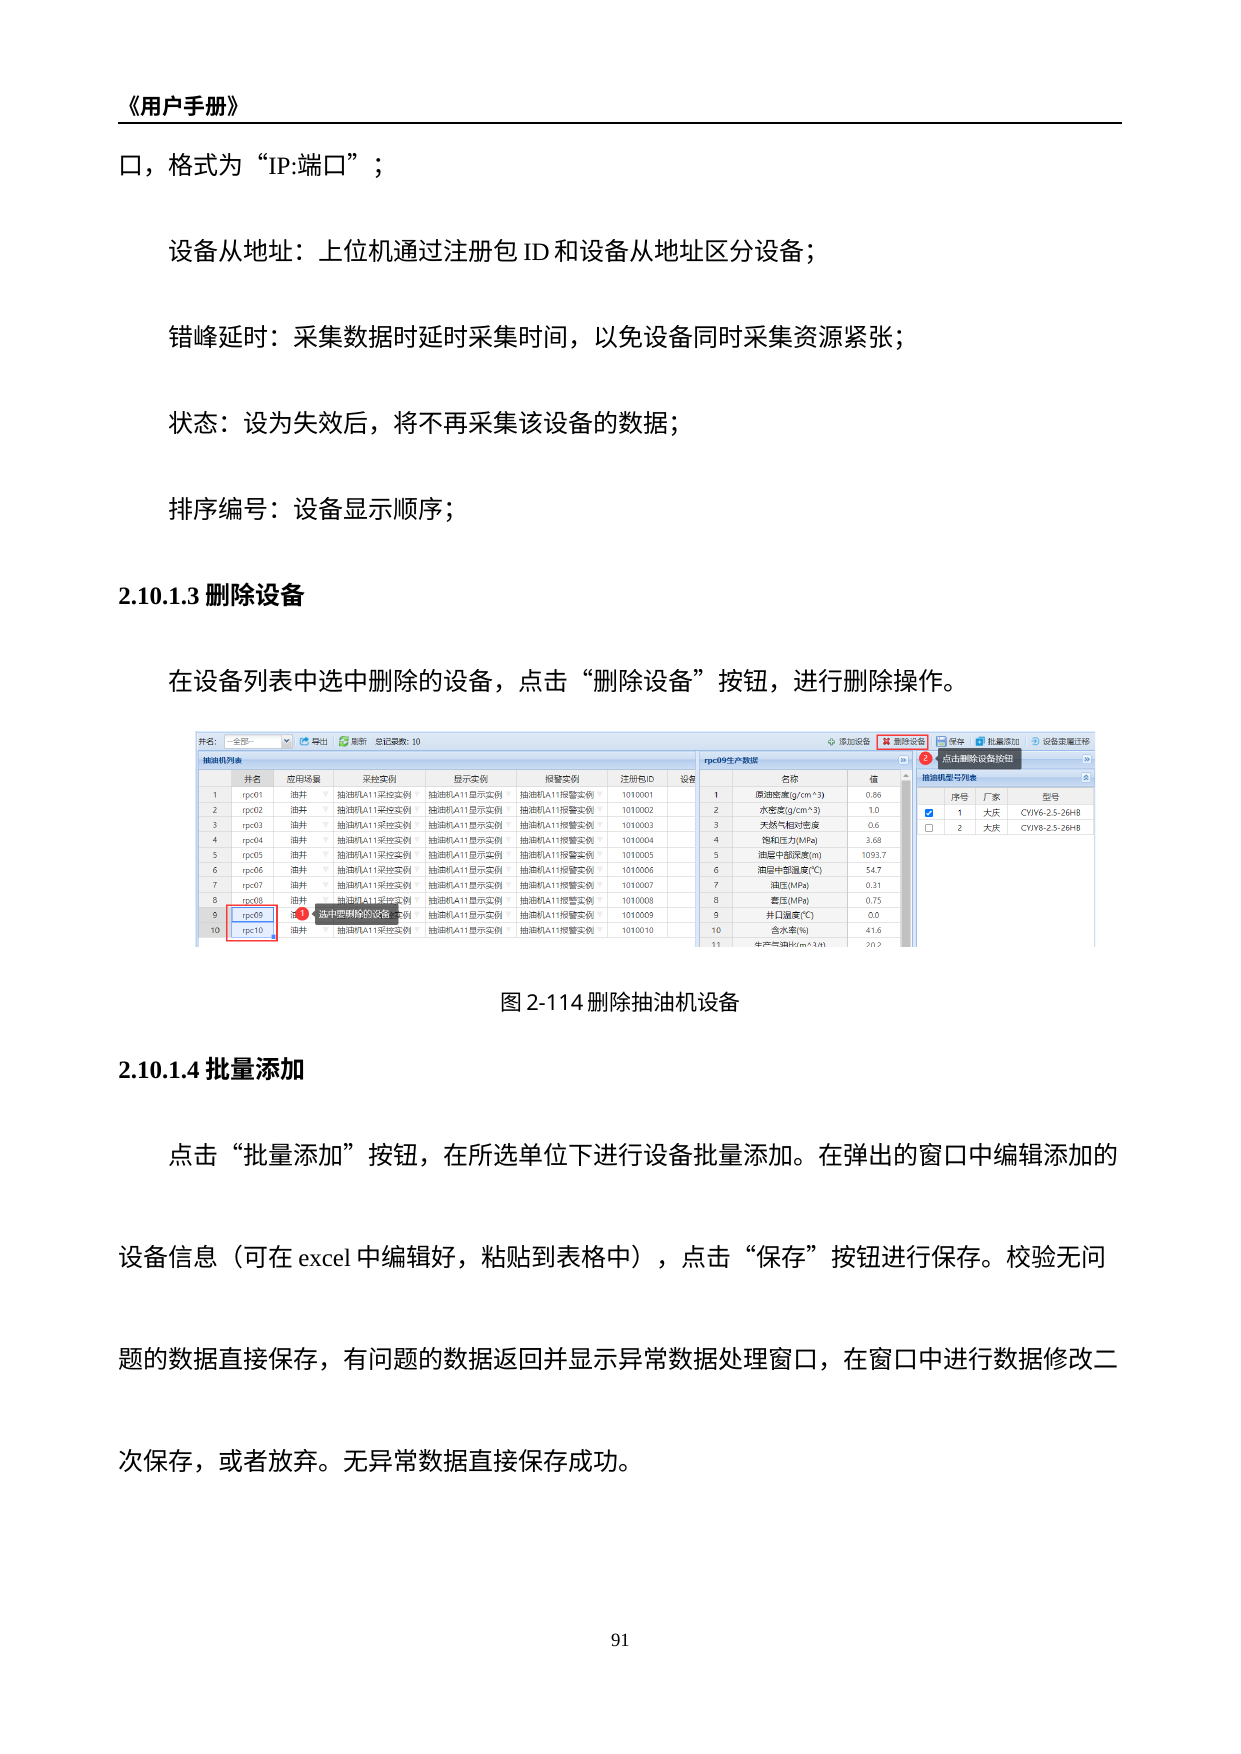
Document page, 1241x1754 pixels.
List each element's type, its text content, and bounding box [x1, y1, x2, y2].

text 图2-114删除抽油机设备 [118, 984, 1122, 1018]
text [118, 129, 1122, 197]
subtitle 2.10.1.3 删除设备 [118, 559, 1122, 627]
text 错峰延时：采集数据时延时采集时间，以免设备同时采集资源紧张； [118, 301, 1122, 369]
text 设备从地址：上位机通过注册包ID和设备从地址区分设备； [118, 215, 1122, 283]
text 点击“批量添加”按钮，在所选单位下进行设备批量添加。在弹出的窗口中编辑添加的设备信息（可在excel中编辑好，粘贴到表格中），点击“保存”按钮进行保存。校验无问题的数据直接保存，有问题的数据返回并显示异常数据处理窗口，在窗口中进行数据修改二次保存，或者放弃。无异常数据直接保存成功。 [118, 1119, 1122, 1493]
text 在设备列表中选中删除的设备，点击“删除设备”按钮，进行删除操作。 [118, 646, 1122, 713]
picture [195, 731, 1096, 947]
text 排序编号：设备显示顺序； [118, 473, 1122, 541]
subtitle 2.10.1.4 批量添加 [118, 1033, 1122, 1101]
text 状态：设为失效后，将不再采集该设备的数据； [118, 387, 1122, 455]
